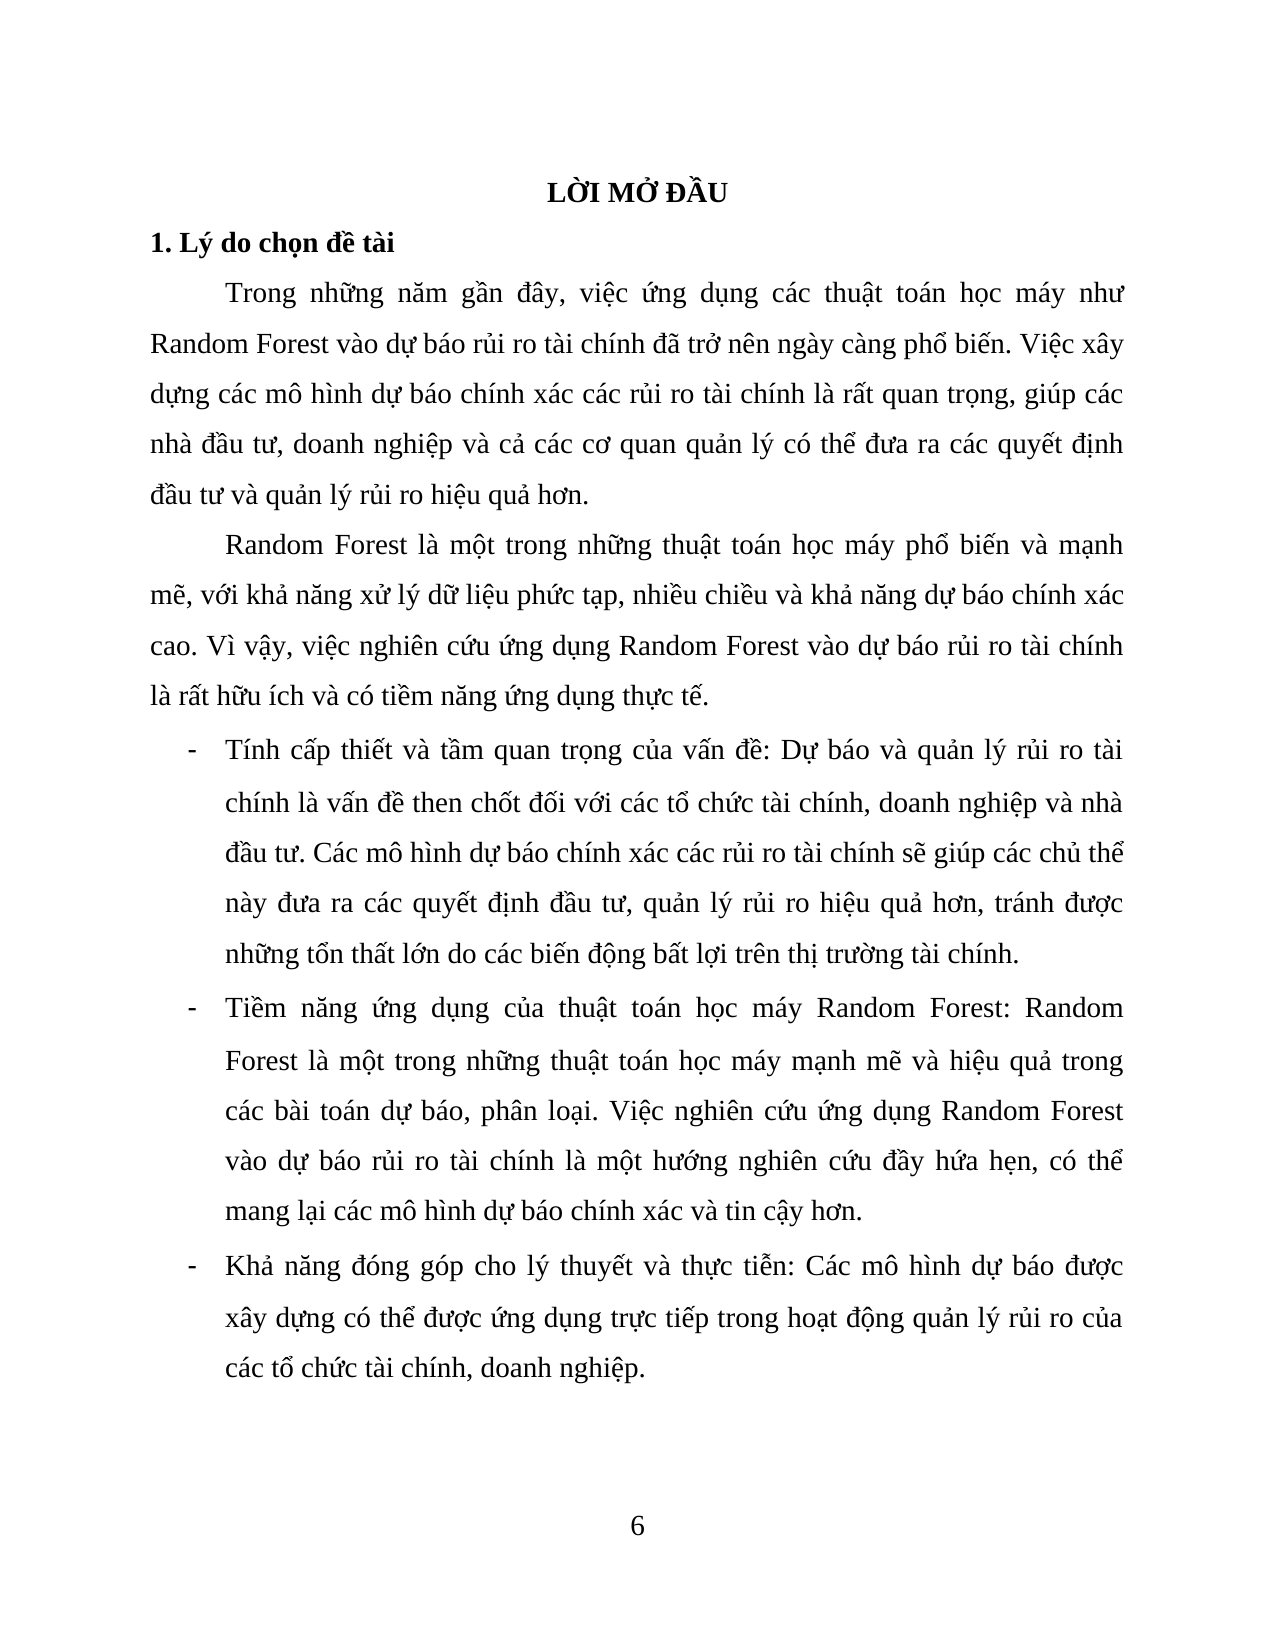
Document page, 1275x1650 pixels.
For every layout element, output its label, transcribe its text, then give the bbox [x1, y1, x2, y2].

text Random Forest là một trong những thuật toán học máy phổ biến và mạnh mẽ, với khả năng xử lý dữ liệu phức tạp, nhiều chiều và khả năng dự báo chính xác cao. Vì vậy, việc nghiên cứu ứng dụng Random Forest vào dự báo rủi ro tài chính là rất hữu ích và có tiềm năng ứng dụng thực tế. [150, 527, 1125, 712]
list Tính cấp thiết và tầm quan trọng của vấn đề: Dự báo và quản lý rủi ro tài chính là vấn đề then chốt đối với các tổ chức tài chính, doanh nghiệp và nhà đầu tư. Các mô hình dự báo chính xác các rủi ro tài chính sẽ giúp các chủ thể này đưa ra các quyết định đầu tư, quản lý rủi ro hiệu quả hơn, tránh được những tổn thất lớn do các biến động bất lợi trên thị trường tài chính. [187, 728, 1125, 969]
subtitle LỜI MỞ ĐẦU [150, 175, 1125, 208]
list Tiềm năng ứng dụng của thuật toán học máy Random Forest: Random Forest là một trong những thuật toán học máy mạnh mẽ và hiệu quả trong các bài toán dự báo, phân loại. Việc nghiên cứu ứng dụng Random Forest vào dự báo rủi ro tài chính là một hướng nghiên cứu đầy hứa hẹn, có thể mang lại các mô hình dự báo chính xác và tin cậy hơn. [187, 986, 1125, 1227]
text Trong những năm gần đây, việc ứng dụng các thuật toán học máy như Random Forest vào dự báo rủi ro tài chính đã trở nên ngày càng phổ biến. Việc xây dựng các mô hình dự báo chính xác các rủi ro tài chính là rất quan trọng, giúp các nhà đầu tư, doanh nghiệp và cả các cơ quan quản lý có thể đưa ra các quyết định đầu tư và quản lý rủi ro hiệu quả hơn. [150, 276, 1125, 510]
list Khả năng đóng góp cho lý thuyết và thực tiễn: Các mô hình dự báo được xây dựng có thể được ứng dụng trực tiếp trong hoạt động quản lý rủi ro của các tổ chức tài chính, doanh nghiệp. [187, 1244, 1125, 1384]
list Lý do chọn đề tài [150, 225, 1125, 259]
